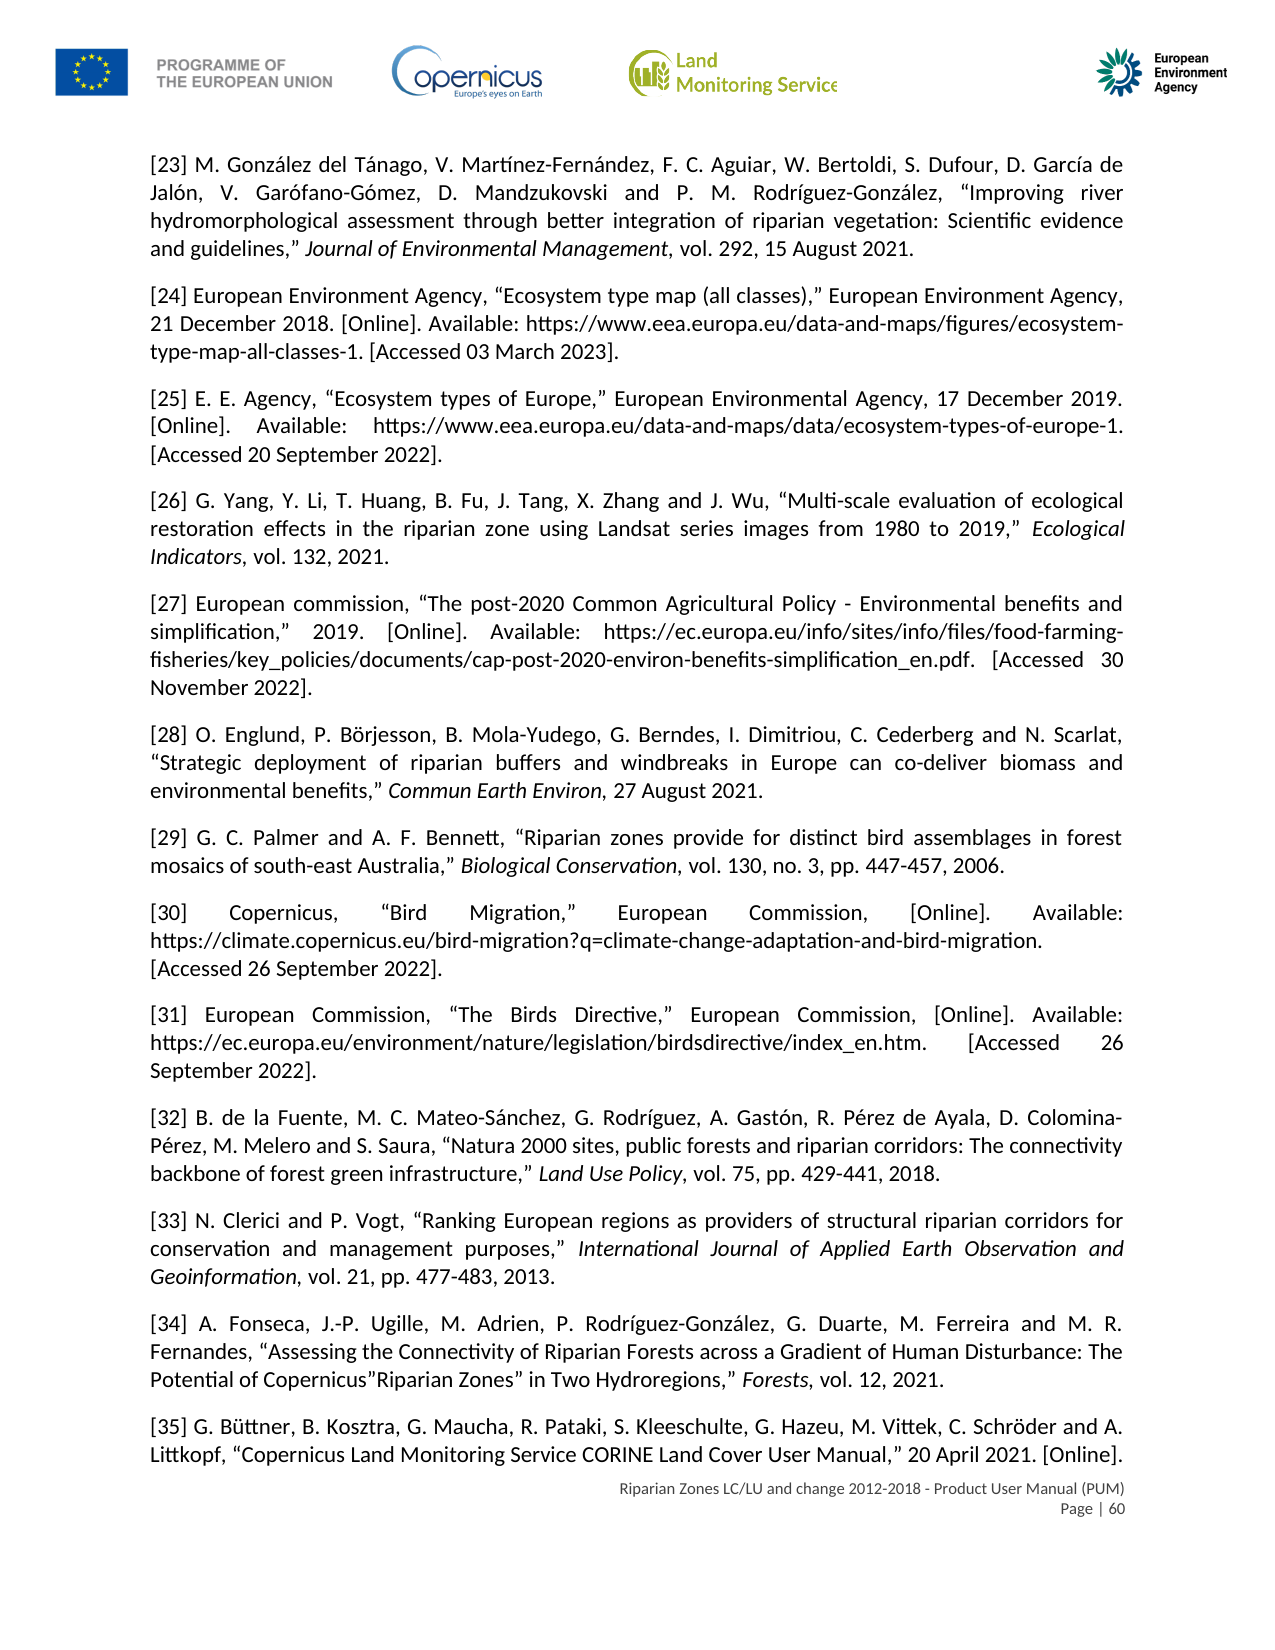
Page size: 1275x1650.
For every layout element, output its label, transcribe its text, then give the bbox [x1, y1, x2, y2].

text [25] E. E. Agency, “Ecosystem types of Europe,” European Environmental Agency, 17 December 2019. [Online]. Available: https://www.eea.europa.eu/data-and-maps/data/ecosystem-types-of-europe-1. [Accessed 20 September 2022]. [150, 384, 1125, 468]
picture [29, 21, 351, 124]
text [30] Copernicus, “Bird Migration,” European Commission, [Online]. Available: https://climate.copernicus.eu/bird-migration?q=climate-change-adaptation-and-bird-migration. [Accessed 26 September 2022]. [150, 898, 1125, 982]
text [23] M. González del Tánago, V. Martínez-Fernández, F. C. Aguiar, W. Bertoldi, S. Dufour, D. García de Jalón, V. Garófano-Gómez, D. Mandzukovski and P. M. Rodríguez-González, “Improving river hydromorphological assessment through better integration of riparian vegetation: Scientific evidence and guidelines,” Journal of Environmental Management, vol. 292, 15 August 2021. [150, 150, 1125, 262]
text [24] European Environment Agency, “Ecosystem type map (all classes),” European Environment Agency, 21 December 2018. [Online]. Available: https://www.eea.europa.eu/data-and-maps/figures/ecosystem-type-map-all-classes-1. [Accessed 03 March 2023]. [150, 281, 1125, 365]
text [32] B. de la Fuente, M. C. Mateo-Sánchez, G. Rodríguez, A. Gastón, R. Pérez de Ayala, D. Colomina-Pérez, M. Melero and S. Saura, “Natura 2000 sites, public forests and riparian corridors: The connectivity backbone of forest green infrastructure,” Land Use Policy, vol. 75, pp. 429-441, 2018. [150, 1103, 1125, 1187]
picture [628, 50, 837, 97]
text [31] European Commission, “The Birds Directive,” European Commission, [Online]. Available: https://ec.europa.eu/environment/nature/legislation/birdsdirective/index_en.htm. [Accessed 26 September 2022]. [150, 1001, 1125, 1084]
text [29] G. C. Palmer and A. F. Bennett, “Riparian zones provide for distinct bird assemblages in forest mosaics of south-east Australia,” Biological Conservation, vol. 130, no. 3, pp. 447-457, 2006. [150, 823, 1125, 879]
text [26] G. Yang, Y. Li, T. Huang, B. Fu, J. Tang, X. Zhang and J. Wu, “Multi-scale evaluation of ecological restoration effects in the riparian zone using Landsat series images from 1980 to 2019,” Ecological Indicators, vol. 132, 2021. [150, 486, 1125, 571]
text [28] O. Englund, P. Börjesson, B. Mola-Yudego, G. Berndes, I. Dimitriou, C. Cederberg and N. Scarlat, “Strategic deployment of riparian buffers and windbreaks in Europe can co-deliver biomass and environmental benefits,” Commun Earth Environ, 27 August 2021. [150, 720, 1125, 804]
picture [1094, 46, 1228, 97]
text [150, 1412, 1125, 1468]
text [34] A. Fonseca, J.-P. Ugille, M. Adrien, P. Rodríguez-González, G. Duarte, M. Ferreira and M. R. Fernandes, “Assessing the Connectivity of Riparian Forests across a Gradient of Human Disturbance: The Potential of Copernicus”Riparian Zones” in Two Hydroregions,” Forests, vol. 12, 2021. [150, 1309, 1125, 1393]
text [27] European commission, “The post-2020 Common Agricultural Policy - Environmental benefits and simplification,” 2019. [Online]. Available: https://ec.europa.eu/info/sites/info/files/food-farming-fisheries/key_policies/documents/cap-post-2020-environ-benefits-simplification_en.pdf. [Accessed 30 November 2022]. [150, 589, 1125, 701]
text [33] N. Clerici and P. Vogt, “Ranking European regions as providers of structural riparian corridors for conservation and management purposes,” International Journal of Applied Earth Observation and Geoinformation, vol. 21, pp. 477-483, 2013. [150, 1206, 1125, 1290]
picture [371, 15, 560, 130]
